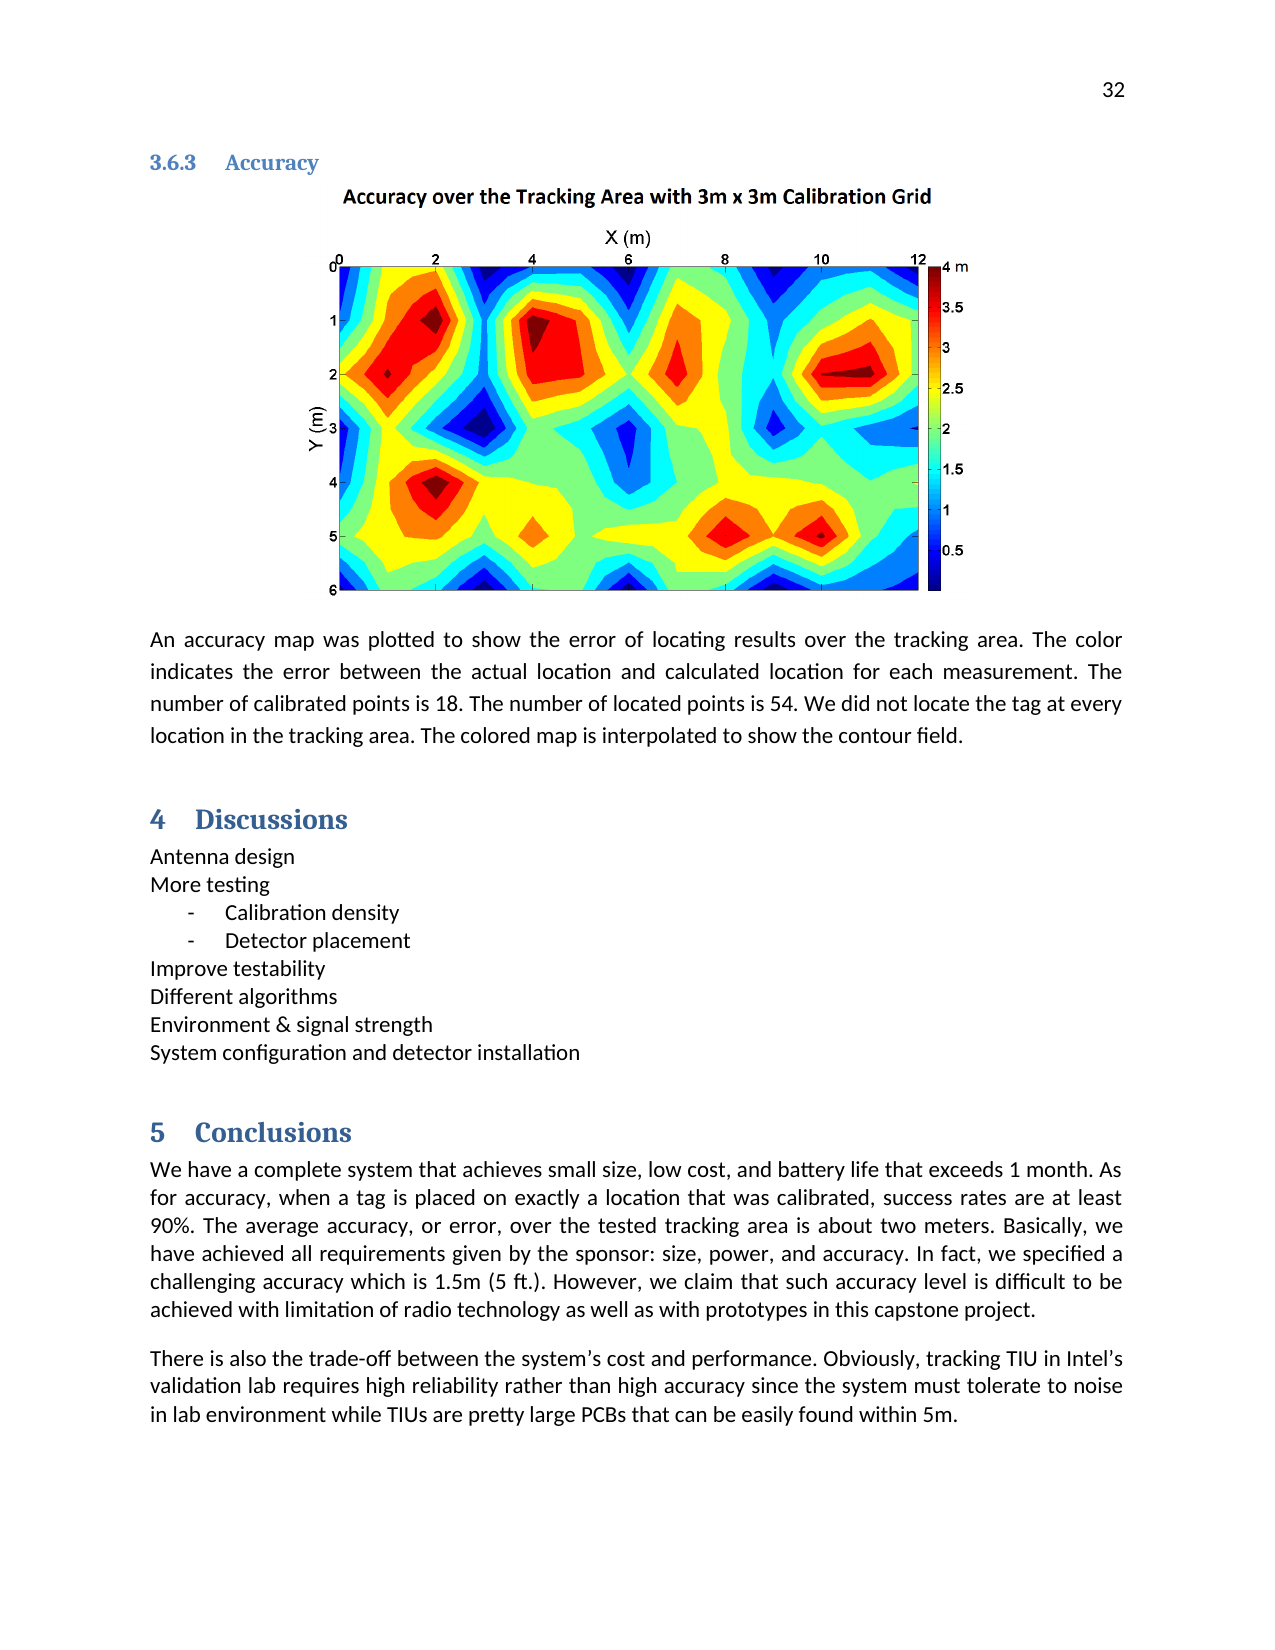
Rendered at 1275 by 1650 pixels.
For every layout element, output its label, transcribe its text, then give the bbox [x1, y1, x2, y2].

text More testing [150, 870, 1125, 898]
text An accuracy map was plotted to show the error of locating results over the tracking area. The color indicates the error between the actual location and calculated location for each measurement. The number of calibrated points is 18. The number of located points is 54. We did not locate the tag at every location in the tracking area. The colored map is interpolated to show the contour field. [150, 625, 1125, 749]
text There is also the trade-off between the system’s cost and performance. Obviously, tracking TIU in Intel’s validation lab requires high reliability rather than high accuracy since the system must tolerate to noise in lab environment while TIUs are pretty large PCBs that can be easily found within 5m. [150, 1344, 1125, 1428]
list Calibration density [187, 898, 1125, 926]
text System configuration and detector installation [150, 1038, 1125, 1066]
text Improve testability [150, 954, 1125, 982]
text Antenna design [150, 842, 1125, 870]
list Detector placement [187, 926, 1125, 954]
subtitle Accuracy [150, 150, 1125, 176]
text We have a complete system that achieves small size, low cost, and battery life that exceeds 1 month. As for accuracy, when a tag is placed on exactly a location that was calibrated, success rates are at least 90%. The average accuracy, or error, over the tested tracking area is about two meters. Basically, we have achieved all requirements given by the sponsor: size, power, and accuracy. In fact, we specified a challenging accuracy which is 1.5m (5 ft.). However, we claim that such accuracy level is difficult to be achieved with limitation of radio technology as well as with prototypes in this capstone project. [150, 1155, 1125, 1323]
subtitle Discussions [150, 803, 1125, 837]
text Environment & signal strength [150, 1010, 1125, 1038]
text Different algorithms [150, 982, 1125, 1010]
subtitle Conclusions [150, 1116, 1125, 1150]
picture [305, 180, 970, 600]
